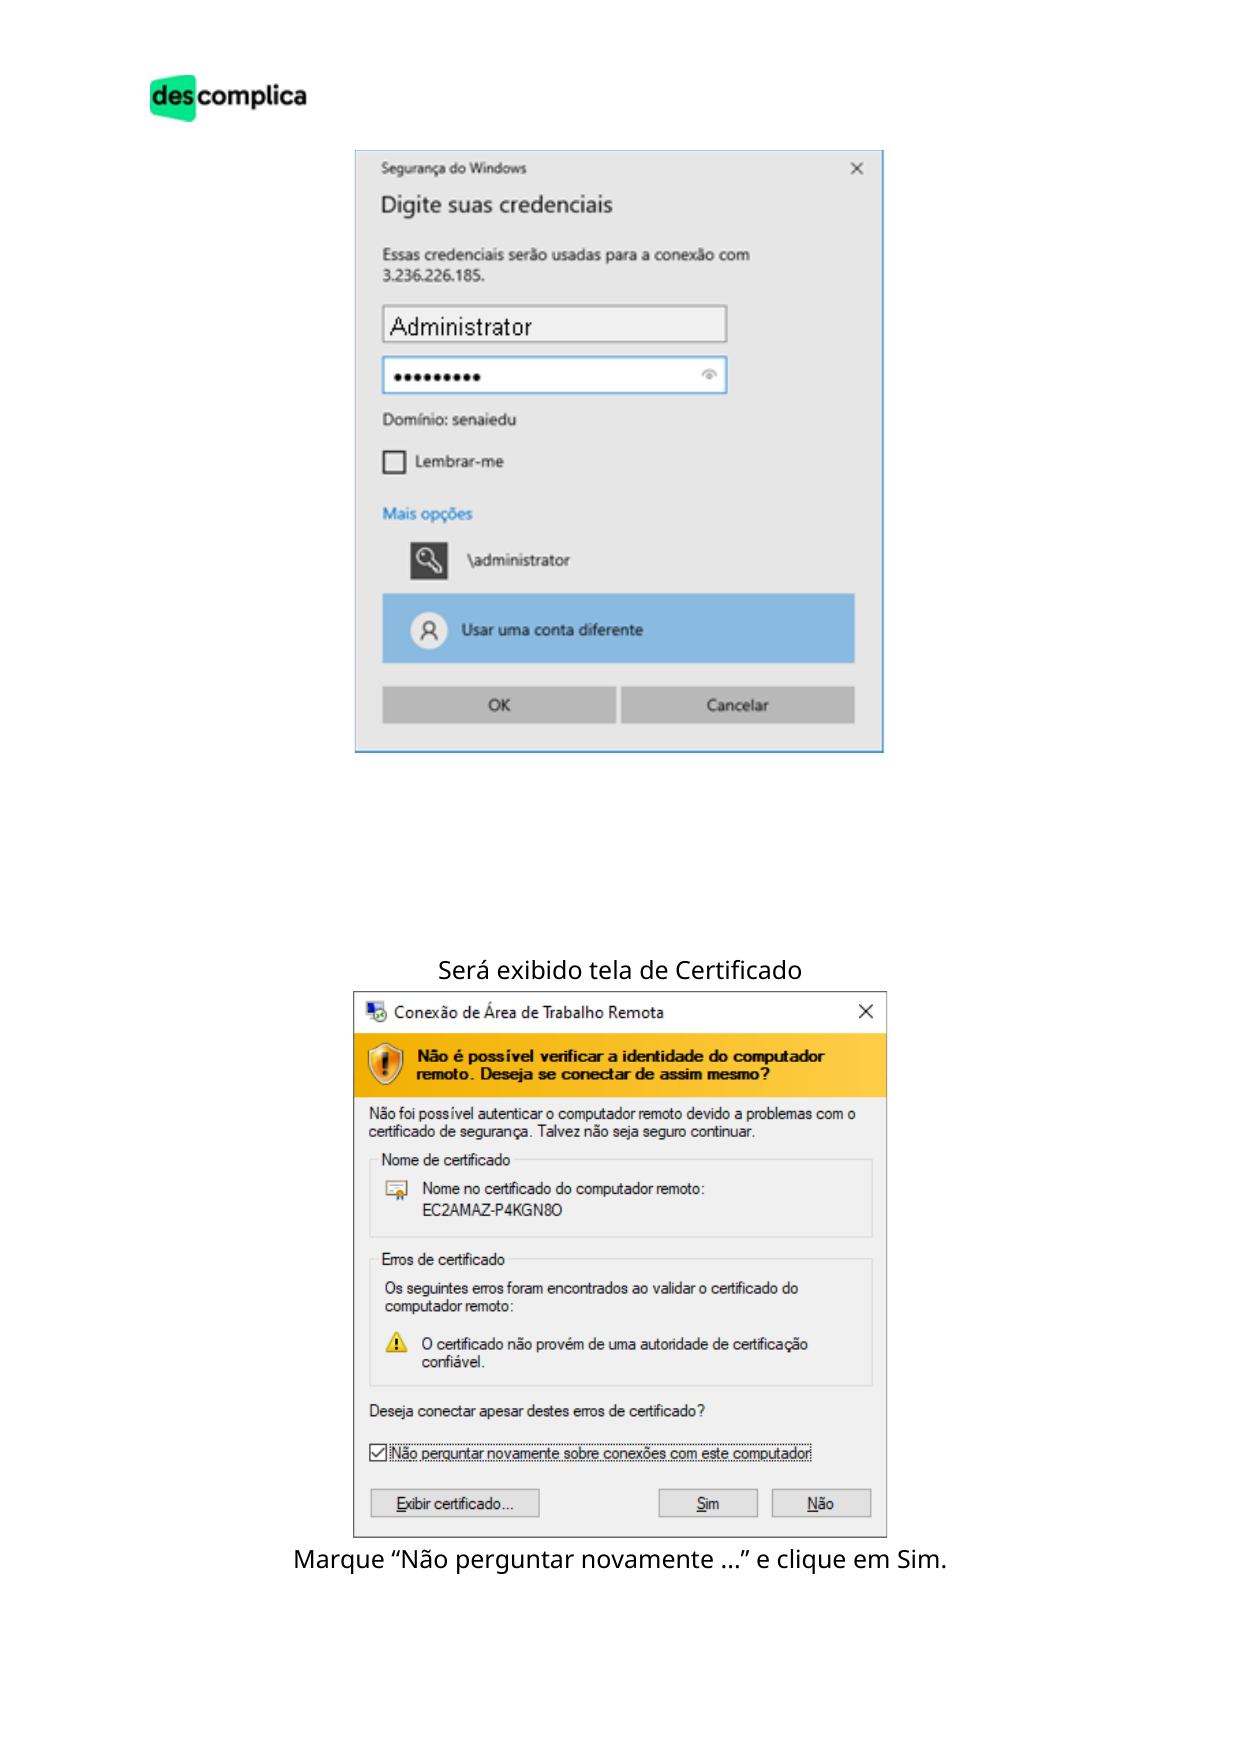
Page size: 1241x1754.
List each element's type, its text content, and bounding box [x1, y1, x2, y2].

picture [150, 75, 307, 122]
picture [353, 991, 888, 1538]
picture [354, 150, 886, 753]
text Marque “Não perguntar novamente ...” e clique em Sim. [150, 1542, 1090, 1576]
text Será exibido tela de Certificado [150, 952, 1090, 986]
